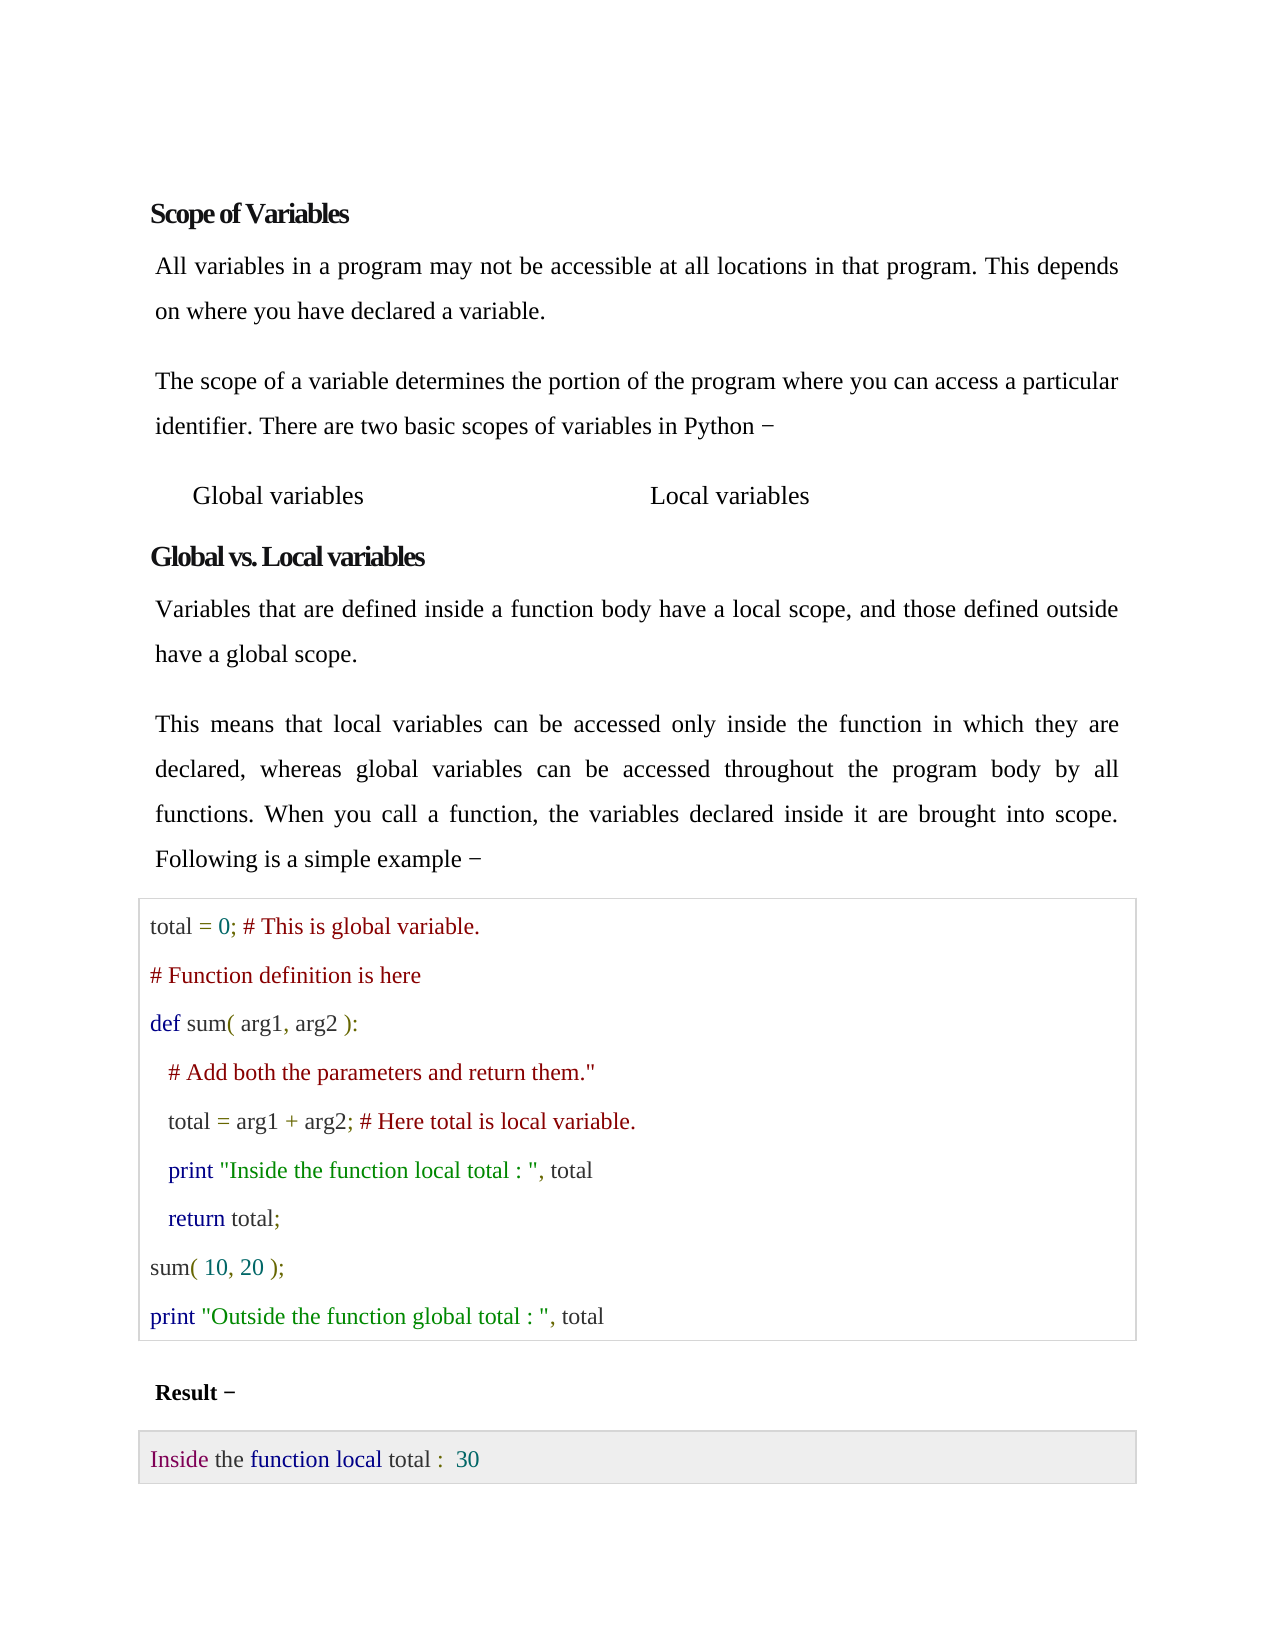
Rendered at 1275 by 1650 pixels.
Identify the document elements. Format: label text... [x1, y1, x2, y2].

text print "Outside the function global total : ", total [140, 1287, 1135, 1340]
text Result − [155, 1360, 1120, 1405]
subtitle Scope of Variables [150, 192, 1120, 230]
text print "Inside the function local total : ", total [140, 1141, 1135, 1183]
text All variables in a program may not be accessible at all locations in that program. This depends on where you have declared a variable. [155, 235, 1120, 325]
text # Add both the parameters and return them." [140, 1044, 1135, 1086]
text total = 0; # This is global variable. [140, 899, 1135, 939]
text def sum( arg1, arg2 ): [140, 995, 1135, 1037]
text Inside the function local total : 30 [140, 1432, 1135, 1483]
text This means that local variables can be accessed only inside the function in which they are declared, whereas global variables can be accessed throughout the program body by all functions. When you call a function, the variables declared inside it are brought into scope. Following is a simple example − [155, 692, 1120, 872]
subtitle Global vs. Local variables [150, 535, 1120, 572]
text return total; [140, 1190, 1135, 1232]
text Variables that are defined inside a function body have a local scope, and those defined outside have a global scope. [155, 577, 1120, 667]
text Global variables Local variables [192, 465, 1120, 510]
text The scope of a variable determines the portion of the program where you can access a particular identifier. There are two basic scopes of variables in Python − [155, 350, 1120, 440]
text # Function definition is here [140, 946, 1135, 988]
text sum( 10, 20 ); [140, 1239, 1135, 1281]
text total = arg1 + arg2; # Here total is local variable. [140, 1092, 1135, 1134]
